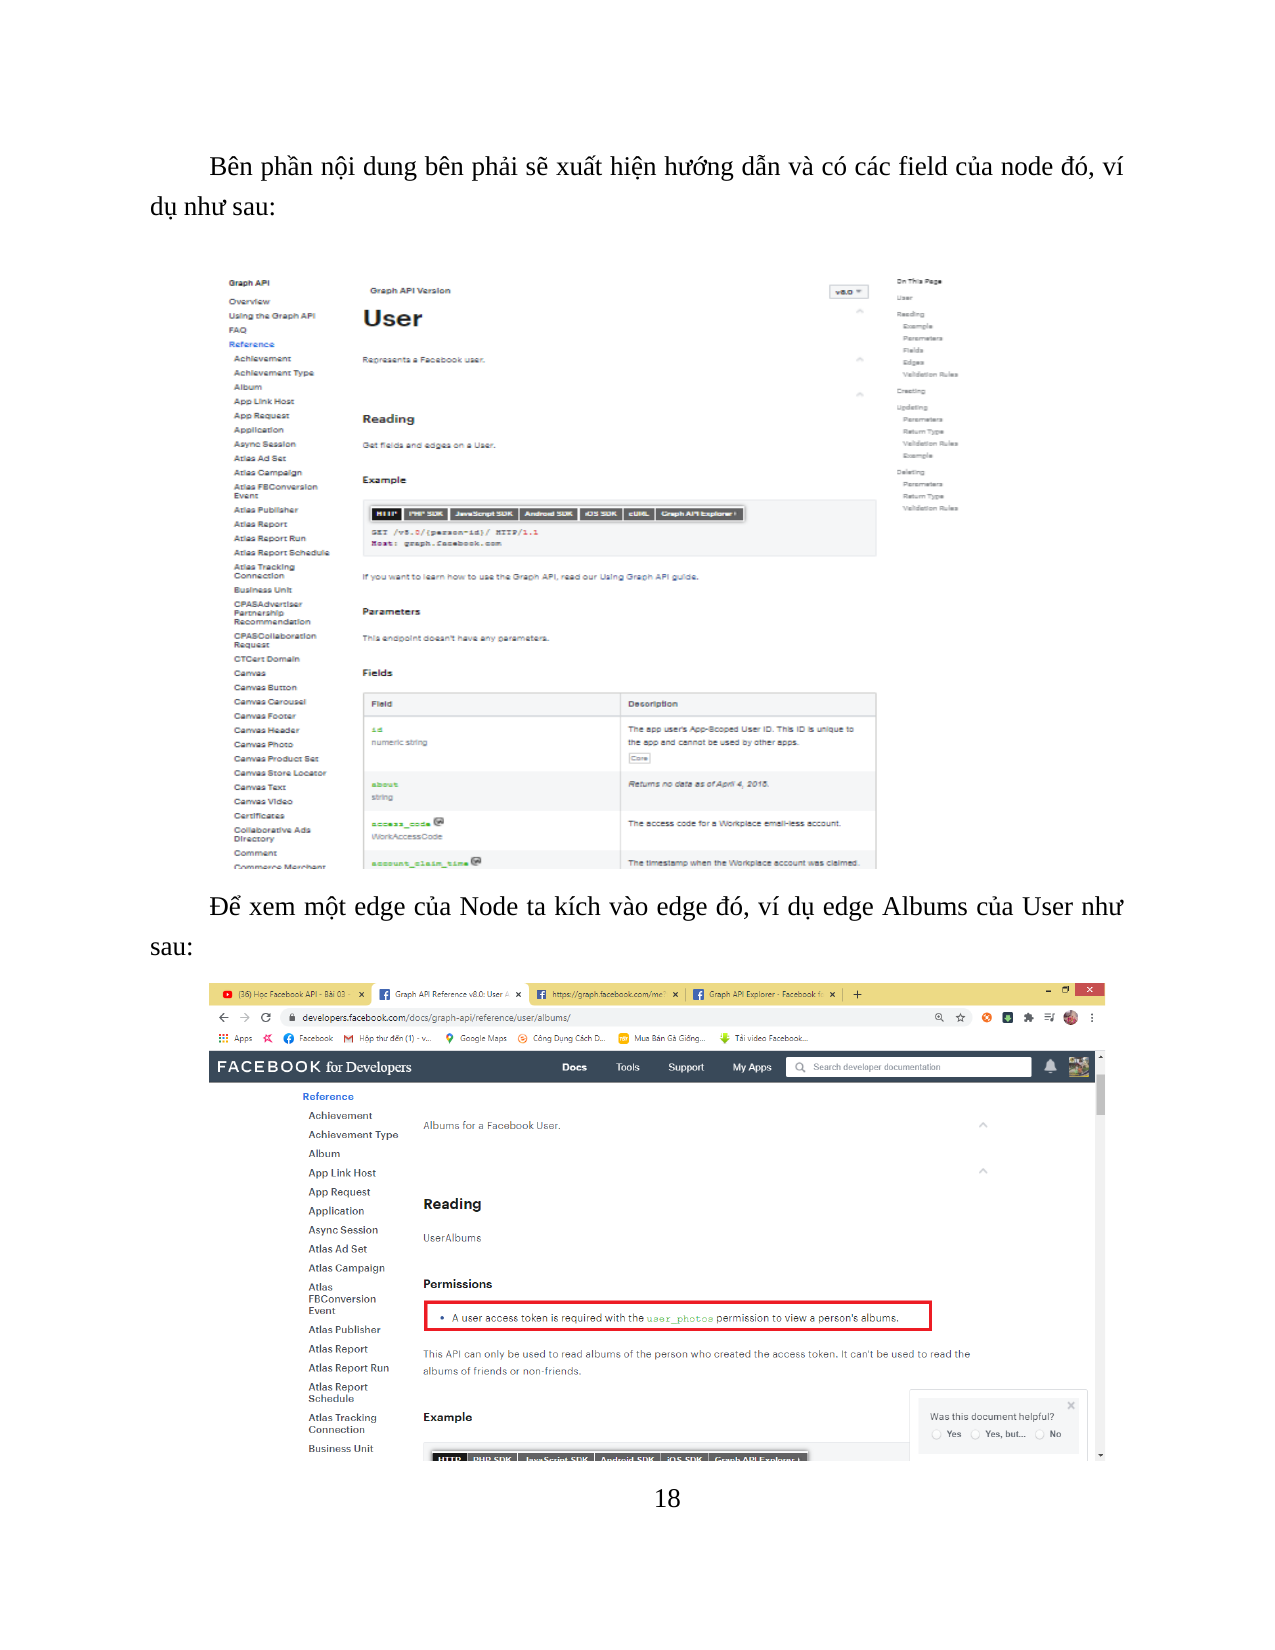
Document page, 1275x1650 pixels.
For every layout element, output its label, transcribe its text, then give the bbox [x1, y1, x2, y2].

picture [209, 983, 1105, 1461]
text Để xem một edge của Node ta kích vào edge đó, ví dụ edge Albums của User như sau: [150, 890, 1125, 961]
text Bên phần nội dung bên phải sẽ xuất hiện hướng dẫn và có các field của node đó, ví dụ như sau: [150, 150, 1125, 222]
picture [209, 243, 1072, 869]
